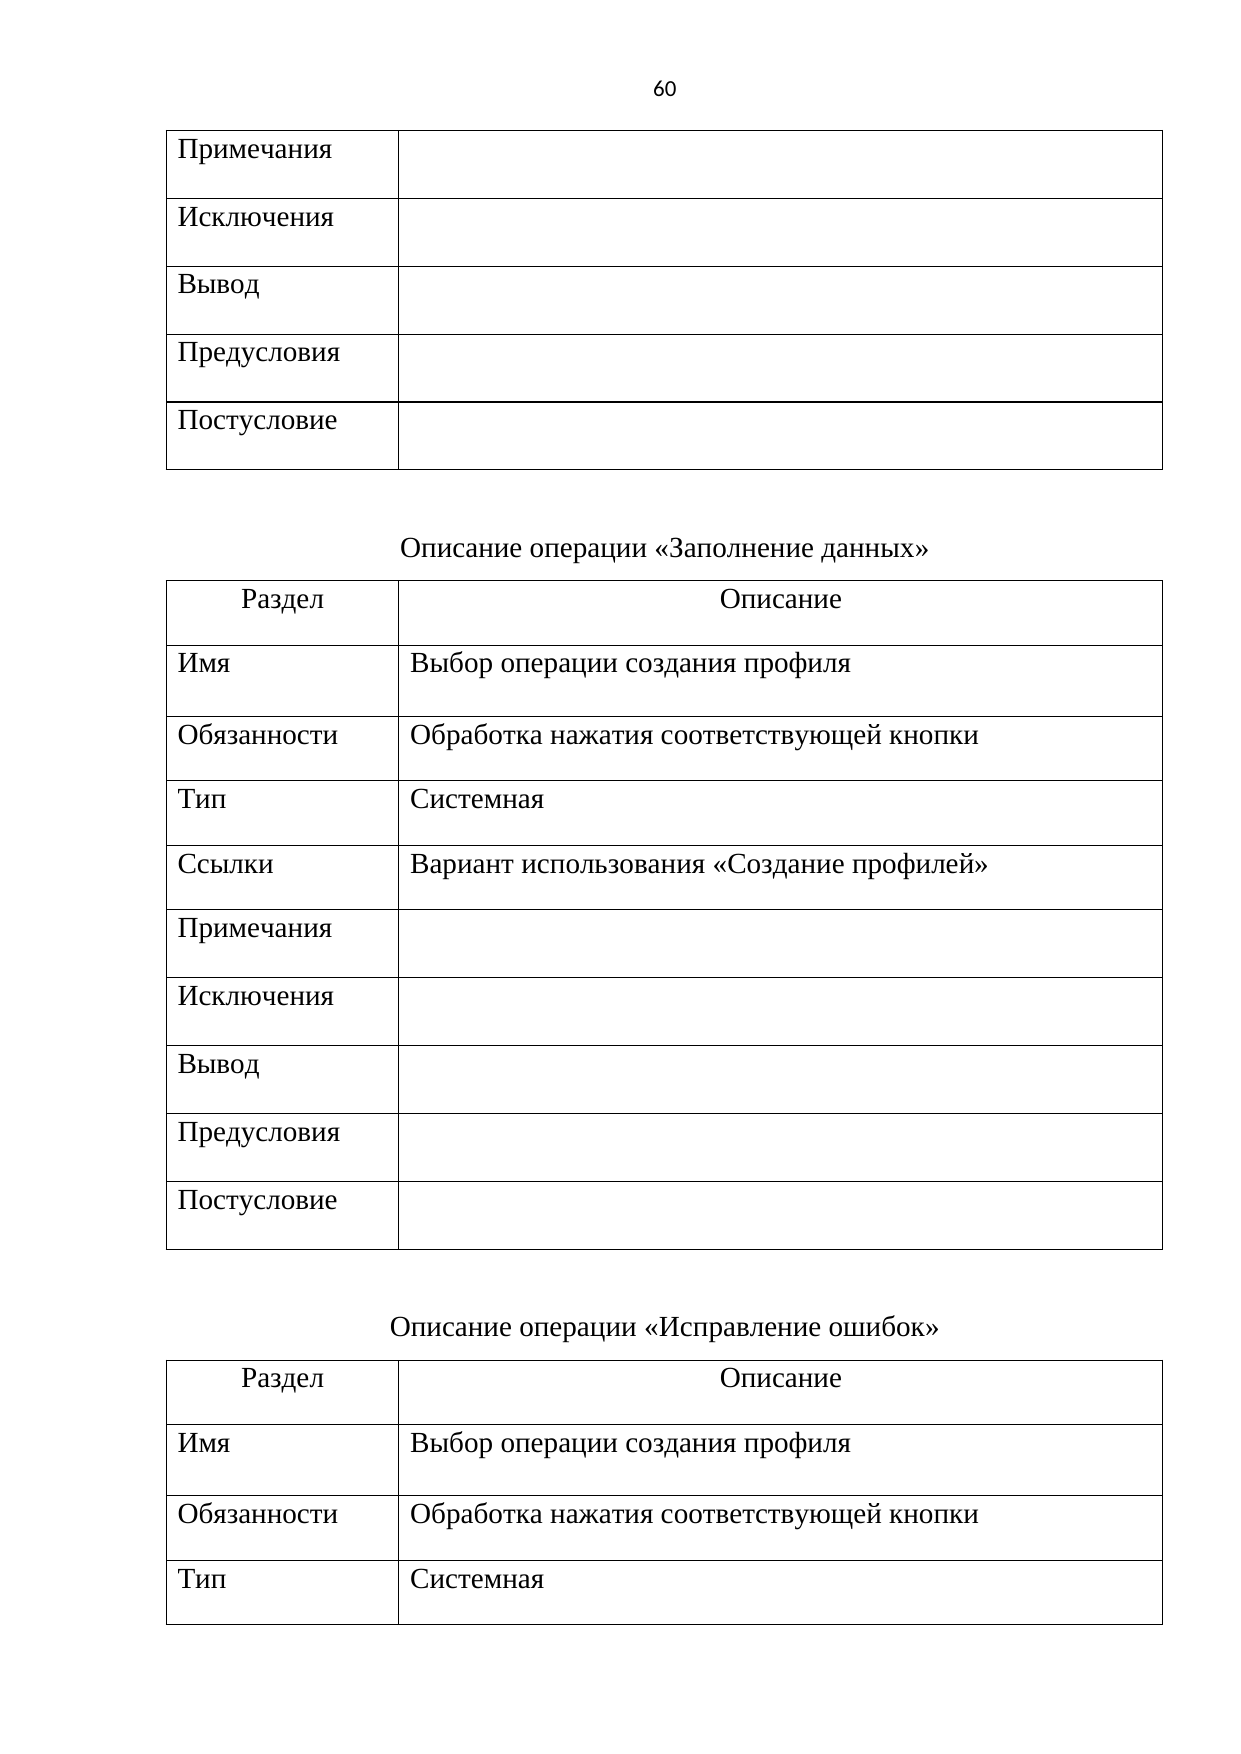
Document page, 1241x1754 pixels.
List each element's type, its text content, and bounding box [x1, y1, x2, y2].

text Описание операции «Заполнение данных» [177, 530, 1152, 563]
table_header Описание [399, 581, 1162, 644]
table_cell Исключения [167, 199, 398, 266]
table_cell Обработка нажатия соответствующей кнопки [399, 1496, 1162, 1560]
table_cell Ссылки [167, 846, 398, 909]
table_cell Обязанности [167, 717, 398, 780]
table_cell Обязанности [167, 1496, 398, 1560]
table_cell Примечания [167, 910, 398, 977]
table_cell [399, 978, 1162, 1045]
text Описание операции «Исправление ошибок» [177, 1309, 1152, 1343]
table_cell [399, 131, 1162, 198]
table_cell [399, 1046, 1162, 1113]
table_cell Вариант использования «Создание профилей» [399, 846, 1162, 909]
table_cell Тип [167, 781, 398, 845]
table_cell Обработка нажатия соответствующей кнопки [399, 717, 1162, 780]
table_header Описание [399, 1361, 1162, 1424]
table_cell Постусловие [167, 1182, 398, 1249]
table_cell Предусловия [167, 335, 398, 401]
table_cell Выбор операции создания профиля [399, 646, 1162, 716]
table_cell Системная [399, 781, 1162, 845]
table_header Раздел [167, 1361, 398, 1424]
table_cell Вывод [167, 267, 398, 333]
table_cell Имя [167, 1425, 398, 1495]
table_cell [399, 910, 1162, 977]
table_cell Предусловия [167, 1114, 398, 1181]
table_cell Системная [399, 1561, 1162, 1624]
table_cell Имя [167, 646, 398, 716]
table_cell [399, 267, 1162, 333]
table_header Раздел [167, 581, 398, 644]
table_cell Выбор операции создания профиля [399, 1425, 1162, 1495]
table_cell [399, 199, 1162, 266]
table_cell Постусловие [167, 403, 398, 469]
table_cell Тип [167, 1561, 398, 1624]
table_cell Вывод [167, 1046, 398, 1113]
table_cell [399, 335, 1162, 401]
table_cell Примечания [167, 131, 398, 198]
table_cell [399, 1114, 1162, 1181]
table_cell [399, 403, 1162, 469]
table_cell [399, 1182, 1162, 1249]
table_cell Исключения [167, 978, 398, 1045]
